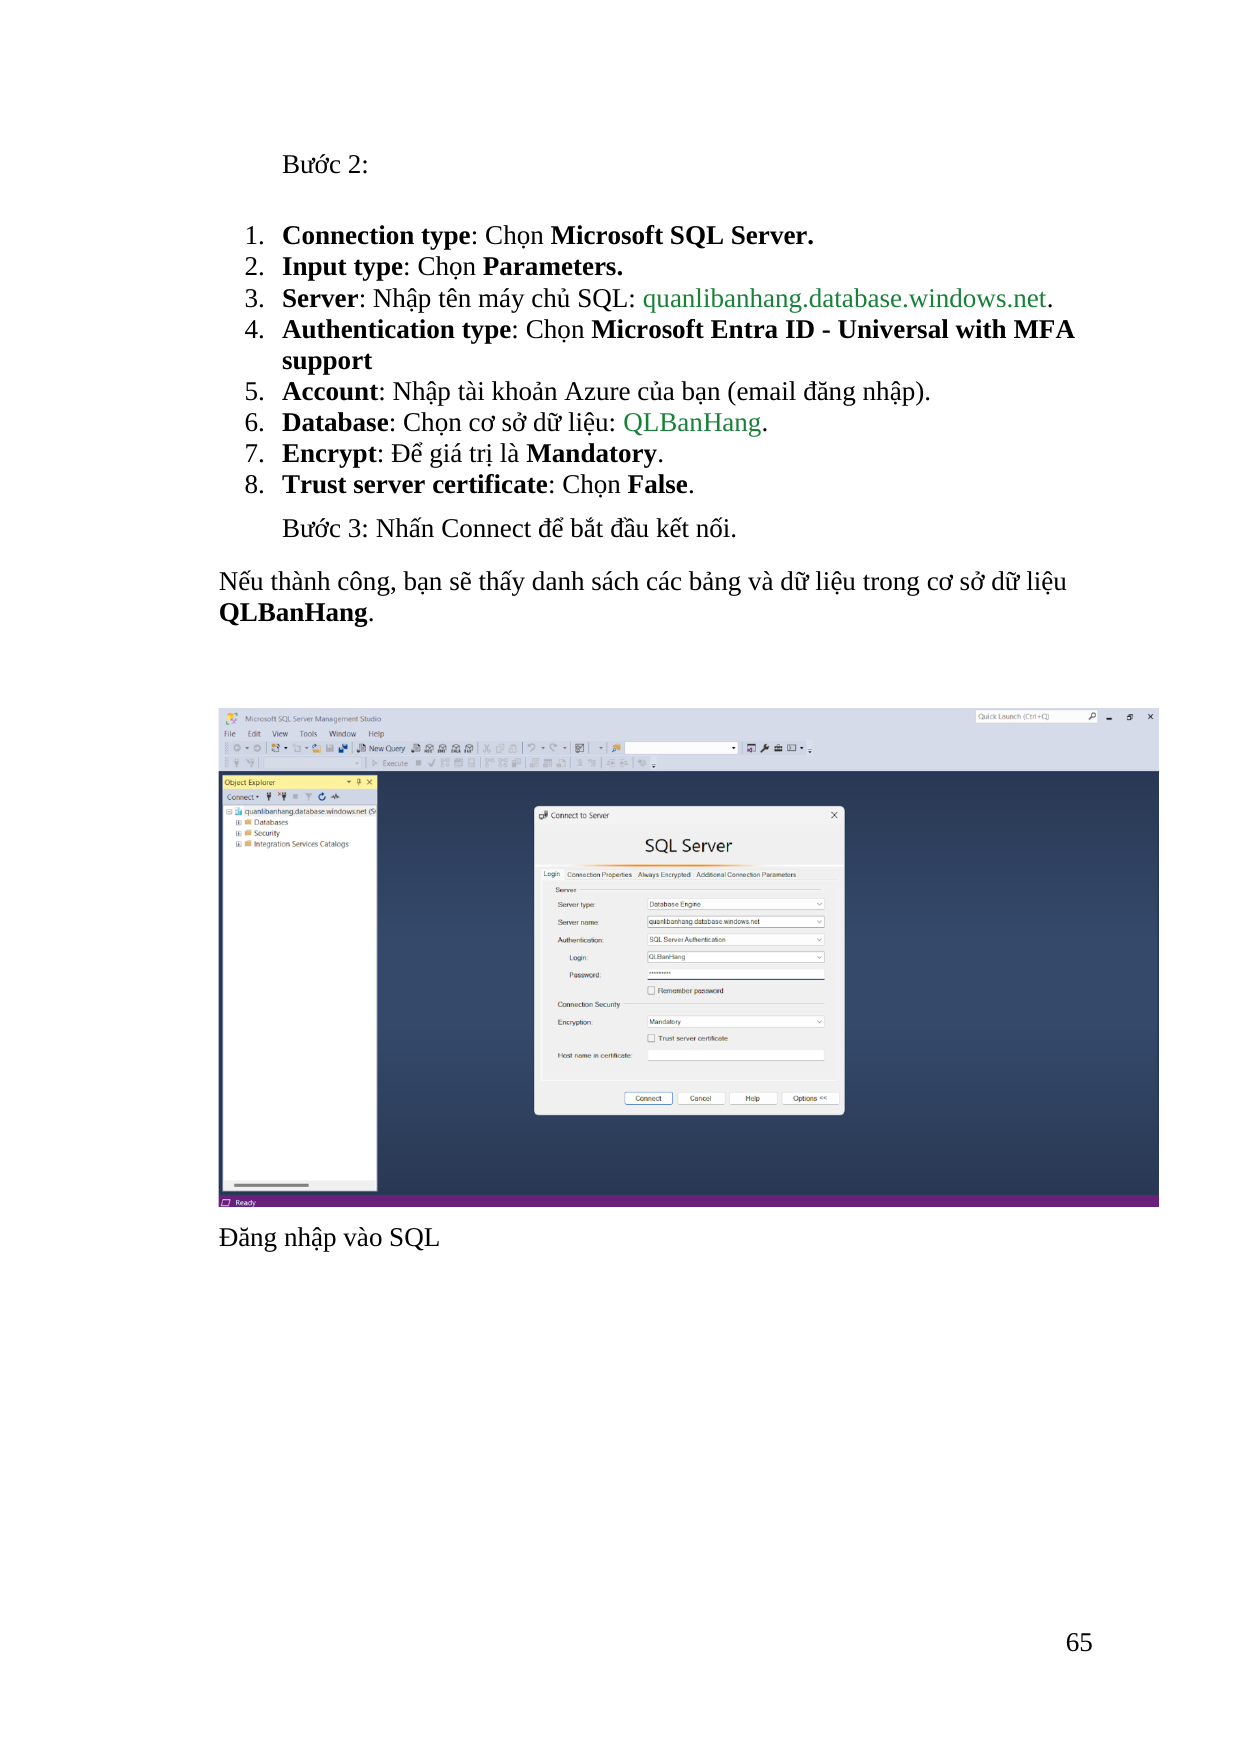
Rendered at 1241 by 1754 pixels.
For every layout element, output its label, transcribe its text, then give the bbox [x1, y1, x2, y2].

text Bước 2: [207, 148, 1092, 179]
list Database: Chọn cơ sở dữ liệu: QLBanHang. [244, 406, 1092, 437]
text Bước 3: Nhấn Connect để bắt đầu kết nối. [207, 512, 1092, 543]
text Đăng nhập vào SQL [218, 1221, 1092, 1252]
list Account: Nhập tài khoản Azure của bạn (email đăng nhập). [244, 375, 1092, 406]
list Server: Nhập tên máy chủ SQL: quanlibanhang.database.windows.net. [244, 282, 1092, 313]
list Trust server certificate: Chọn False. [244, 468, 1092, 500]
picture [218, 708, 1159, 1207]
list Connection type: Chọn Microsoft SQL Server. [244, 219, 1092, 251]
list Authentication type: Chọn Microsoft Entra ID - Universal with MFA support [244, 313, 1092, 375]
text Nếu thành công, bạn sẽ thấy danh sách các bảng và dữ liệu trong cơ sở dữ liệu QLBanHang. [218, 565, 1092, 627]
list Encrypt: Để giá trị là Mandatory. [244, 437, 1092, 468]
list Input type: Chọn Parameters. [244, 251, 1092, 282]
